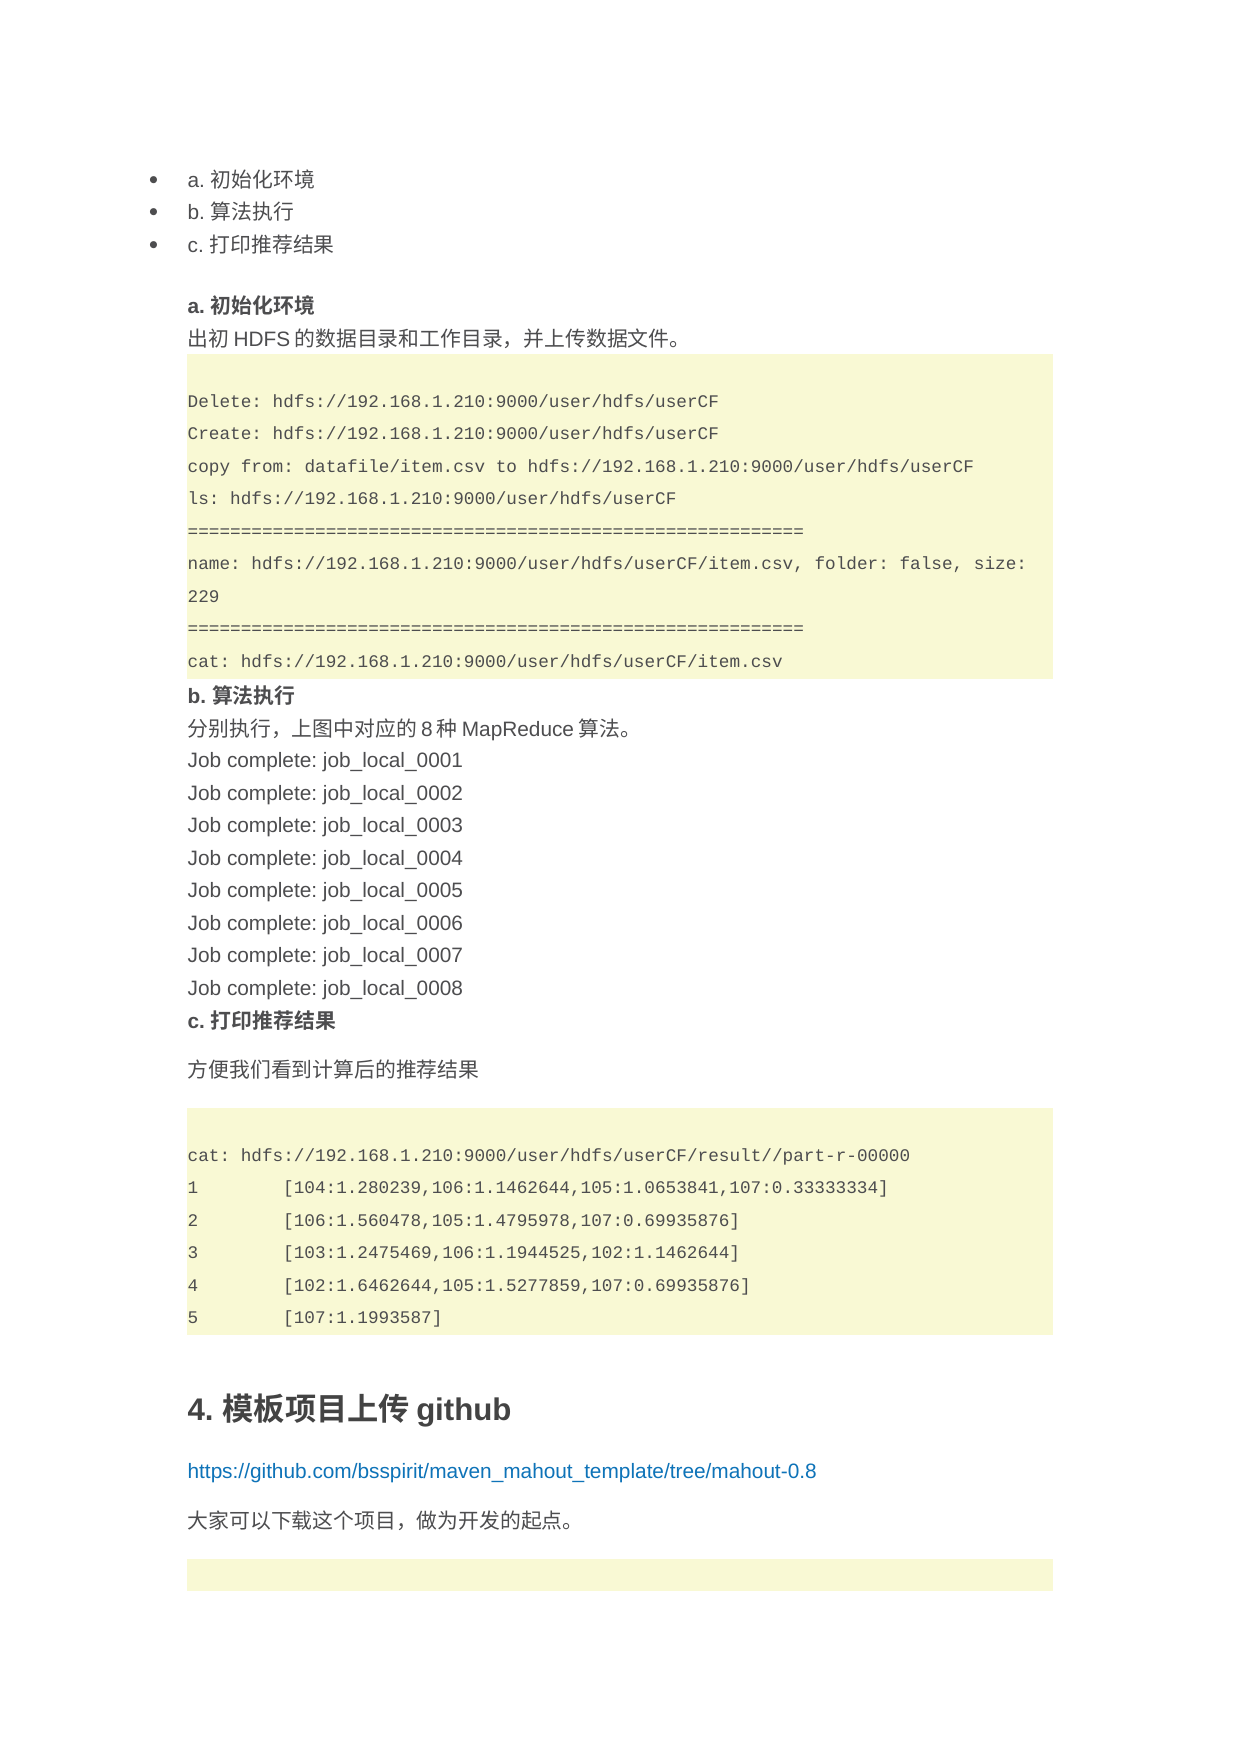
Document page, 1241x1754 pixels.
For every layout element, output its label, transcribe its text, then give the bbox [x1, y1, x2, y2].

text 2 [106:1.560478,105:1.4795978,107:0.69935876] [187, 1205, 1053, 1238]
text https://github.com/bsspirit/maven_mahout_template/tree/mahout-0.8 [187, 1455, 1053, 1487]
text 大家可以下载这个项目，做为开发的起点。 [187, 1503, 1053, 1536]
text cat: hdfs://192.168.1.210:9000/user/hdfs/userCF/result//part-r-00000 [187, 1140, 1053, 1173]
text 5 [107:1.1993587] [187, 1303, 1053, 1335]
text a. 初始化环境 出初HDFS的数据目录和工作目录，并上传数据文件。 [187, 289, 1053, 354]
list a. 初始化环境 [150, 162, 1053, 194]
text 1 [104:1.280239,106:1.1462644,105:1.0653841,107:0.33333334] [187, 1173, 1053, 1205]
text 3 [103:1.2475469,106:1.1944525,102:1.1462644] [187, 1238, 1053, 1270]
text copy from: datafile/item.csv to hdfs://192.168.1.210:9000/user/hdfs/userCF [187, 451, 1053, 484]
text name: hdfs://192.168.1.210:9000/user/hdfs/userCF/item.csv, folder: false, size: 229 [187, 549, 1053, 614]
text 4. 模板项目上传github [187, 1374, 1053, 1439]
list b. 算法执行 [150, 194, 1053, 227]
list c. 打印推荐结果 [150, 227, 1053, 259]
text 方便我们看到计算后的推荐结果 [187, 1052, 1053, 1084]
text cat: hdfs://192.168.1.210:9000/user/hdfs/userCF/item.csv [187, 646, 1053, 679]
text ========================================================== [187, 614, 1053, 646]
text 4 [102:1.6462644,105:1.5277859,107:0.69935876] [187, 1270, 1053, 1303]
text Delete: hdfs://192.168.1.210:9000/user/hdfs/userCF [187, 386, 1053, 419]
text ========================================================== [187, 516, 1053, 549]
text Create: hdfs://192.168.1.210:9000/user/hdfs/userCF [187, 419, 1053, 451]
text b. 算法执行 分别执行，上图中对应的8种MapReduce算法。 Job complete: job_local_0001 Job complete: job_local_0002 Job complete: job_local_0003 Job complete: job_local_0004 Job complete: job_local_0005 Job complete: job_local_0006 Job complete: job_local_0007 Job complete: job_local_0008 [187, 679, 1053, 1004]
text ls: hdfs://192.168.1.210:9000/user/hdfs/userCF [187, 484, 1053, 516]
text c. 打印推荐结果 [187, 1004, 1053, 1036]
